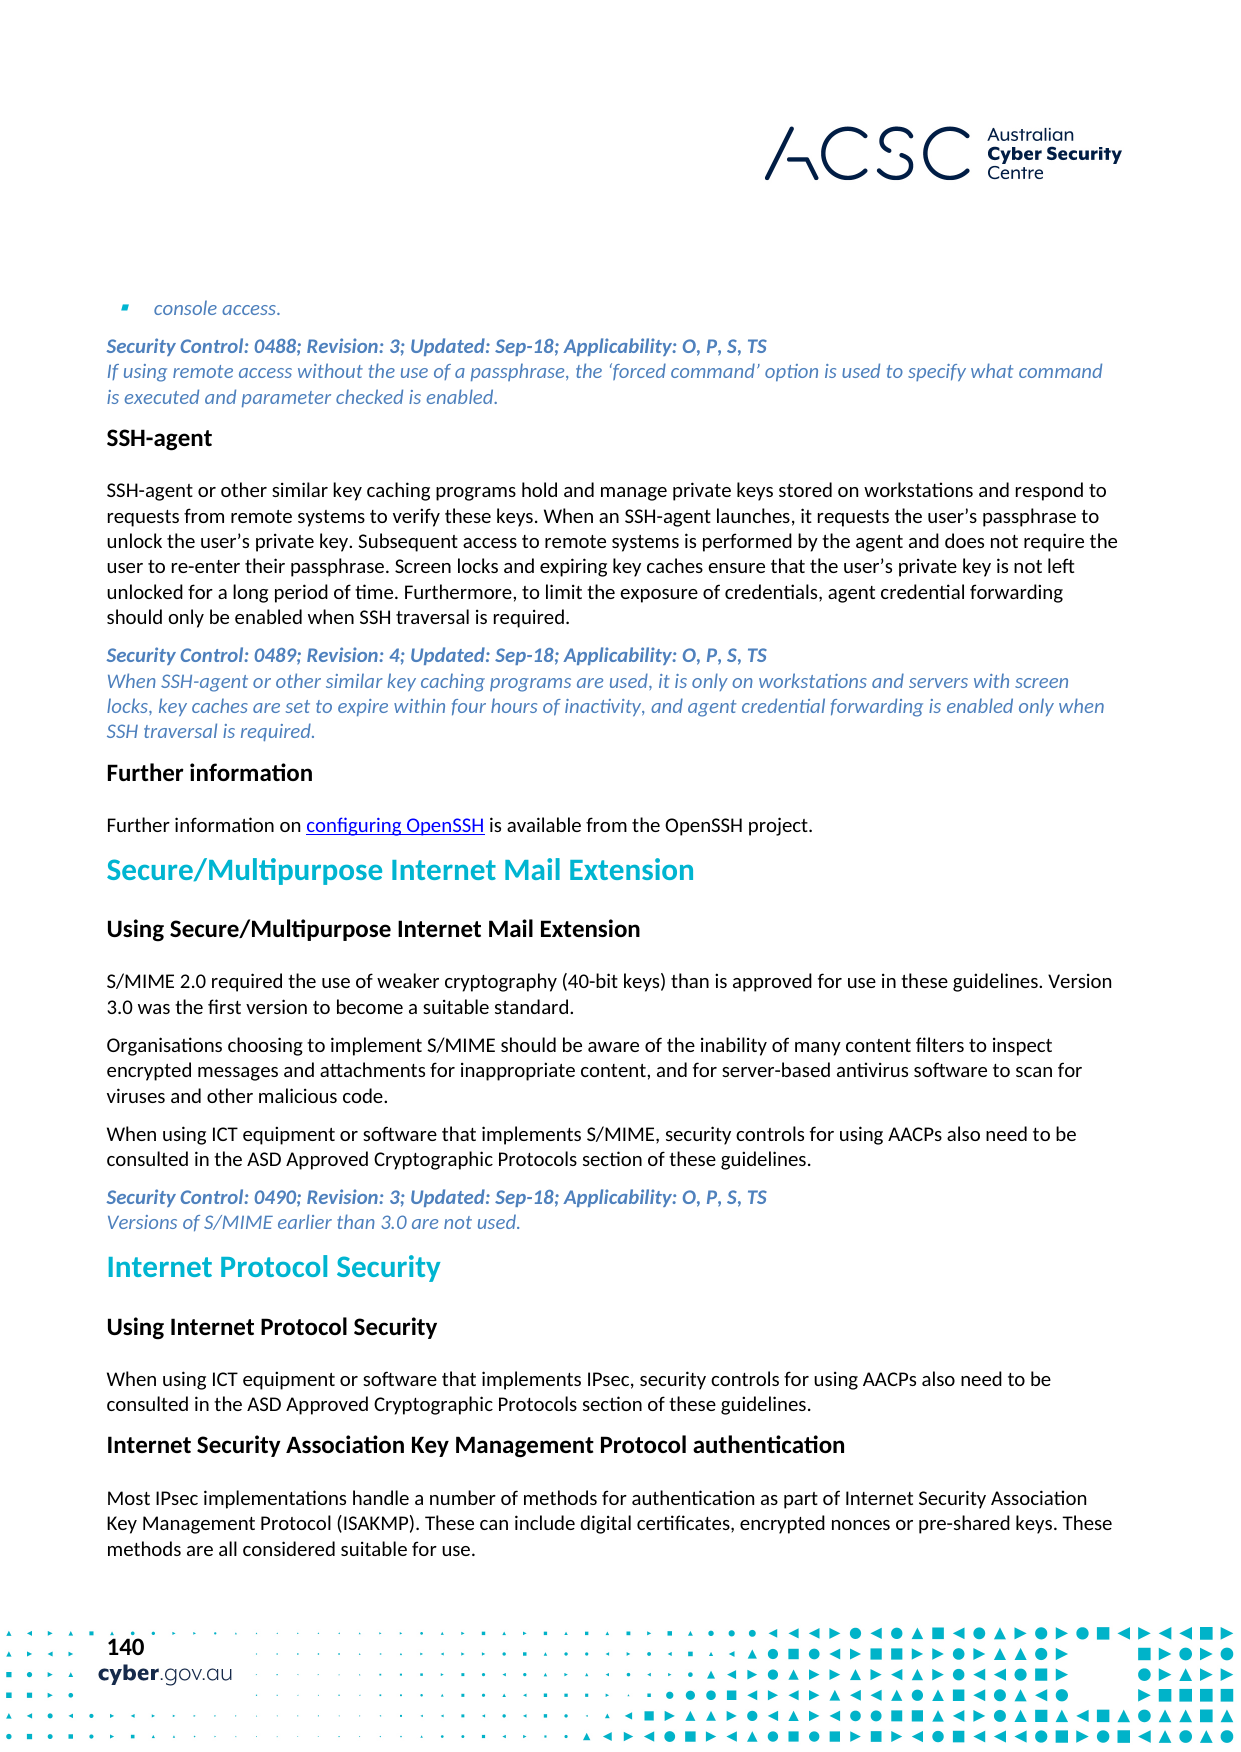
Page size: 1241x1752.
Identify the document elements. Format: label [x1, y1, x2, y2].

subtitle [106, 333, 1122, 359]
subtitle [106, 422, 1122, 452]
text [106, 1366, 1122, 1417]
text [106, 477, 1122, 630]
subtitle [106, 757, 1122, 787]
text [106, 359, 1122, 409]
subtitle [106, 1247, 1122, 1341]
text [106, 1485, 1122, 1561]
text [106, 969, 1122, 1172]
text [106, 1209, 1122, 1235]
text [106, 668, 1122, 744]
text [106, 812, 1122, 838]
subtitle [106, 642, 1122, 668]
picture [0, 1624, 1237, 1747]
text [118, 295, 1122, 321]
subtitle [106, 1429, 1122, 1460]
picture [0, 0, 1240, 317]
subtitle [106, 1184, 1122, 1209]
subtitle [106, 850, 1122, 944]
